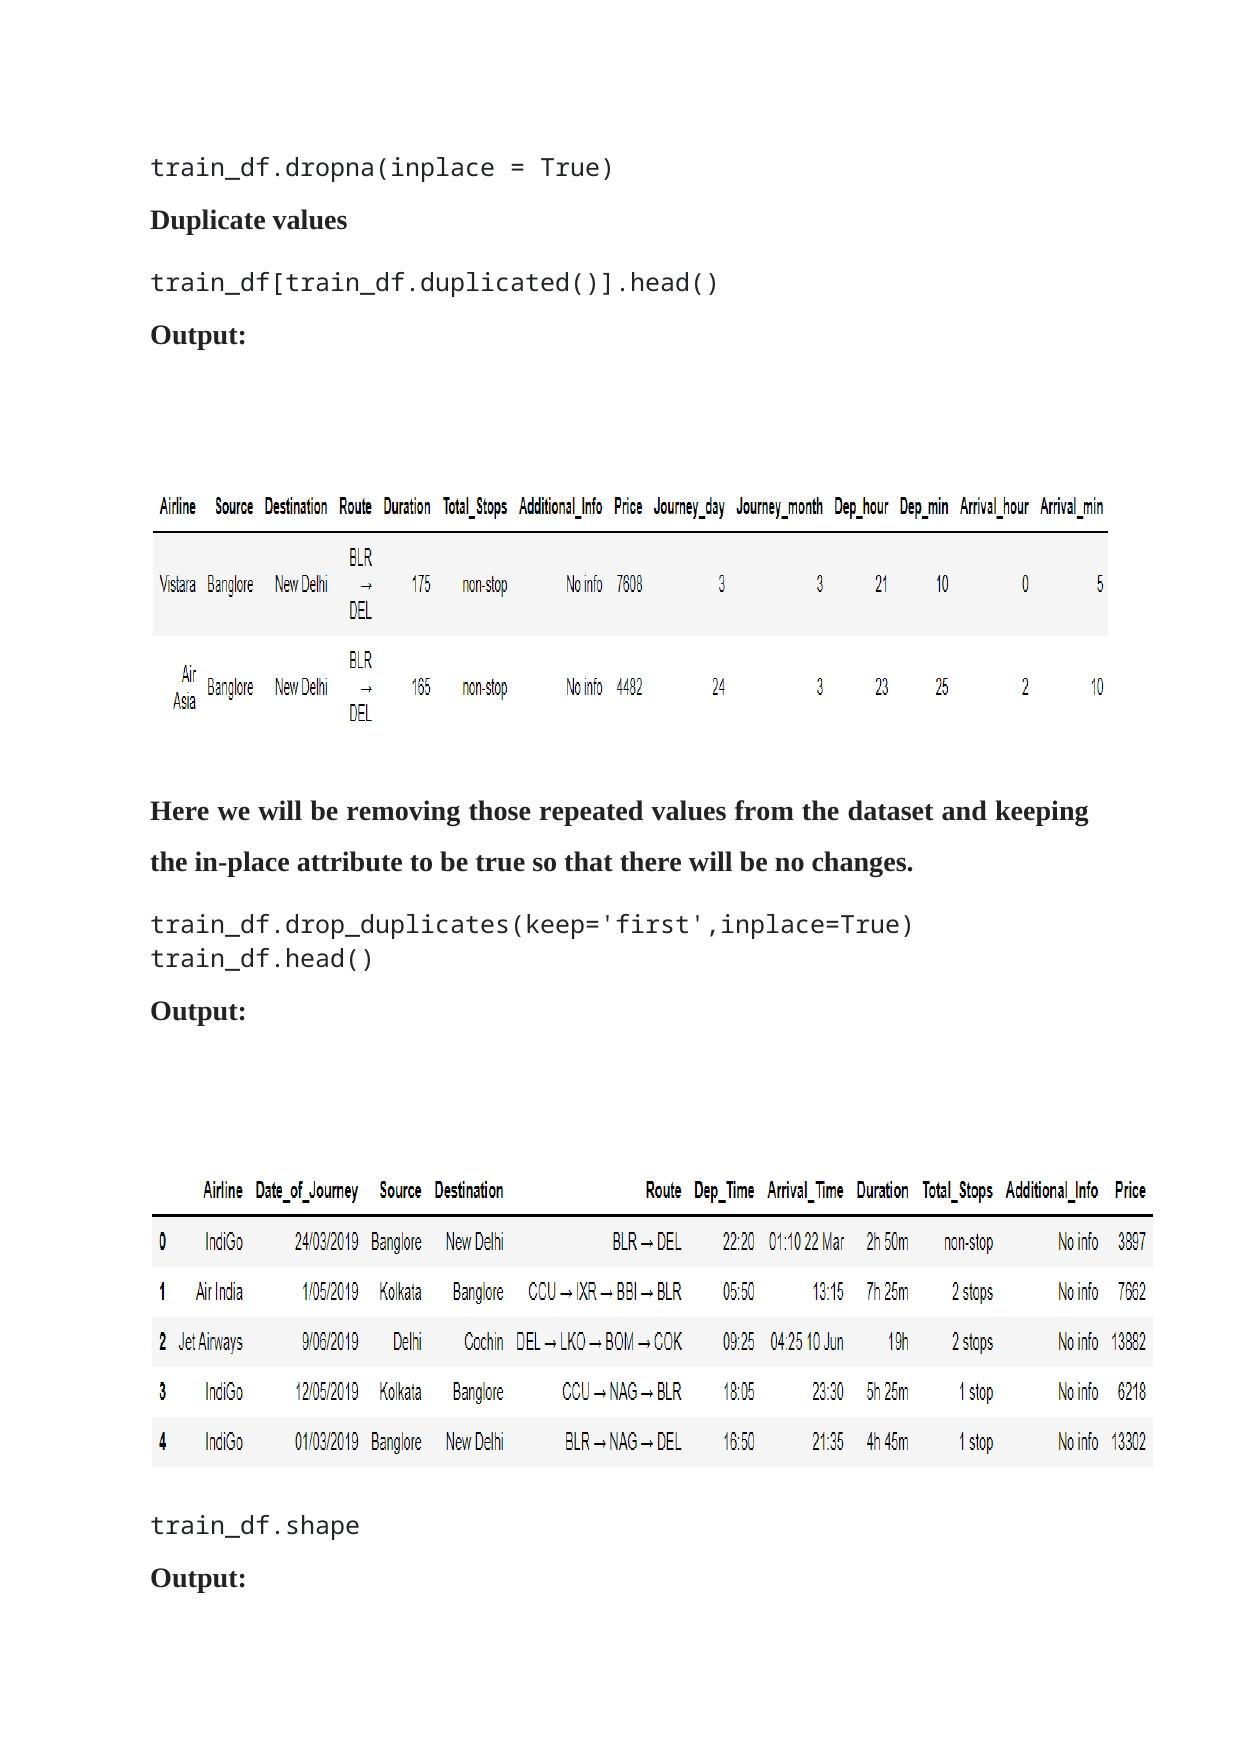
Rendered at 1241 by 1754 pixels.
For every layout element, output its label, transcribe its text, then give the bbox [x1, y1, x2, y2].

text Duplicate values [150, 184, 1090, 236]
picture [150, 460, 1111, 750]
text Output: [150, 1541, 1090, 1593]
text Output: [150, 299, 1090, 350]
picture [150, 1136, 1154, 1483]
text Output: [150, 975, 1090, 1026]
text train_df.shape [150, 1507, 1090, 1541]
text train_df.head() [150, 941, 1090, 975]
text train_df.drop_duplicates(keep='first',inplace=True) [150, 907, 1090, 941]
text Here we will be removing those repeated values from the dataset and keeping the in-place attribute to be true so that there will be no changes. [150, 774, 1090, 877]
text train_df.dropna(inplace = True) [150, 150, 1090, 184]
text train_df[train_df.duplicated()].head() [150, 265, 1090, 299]
